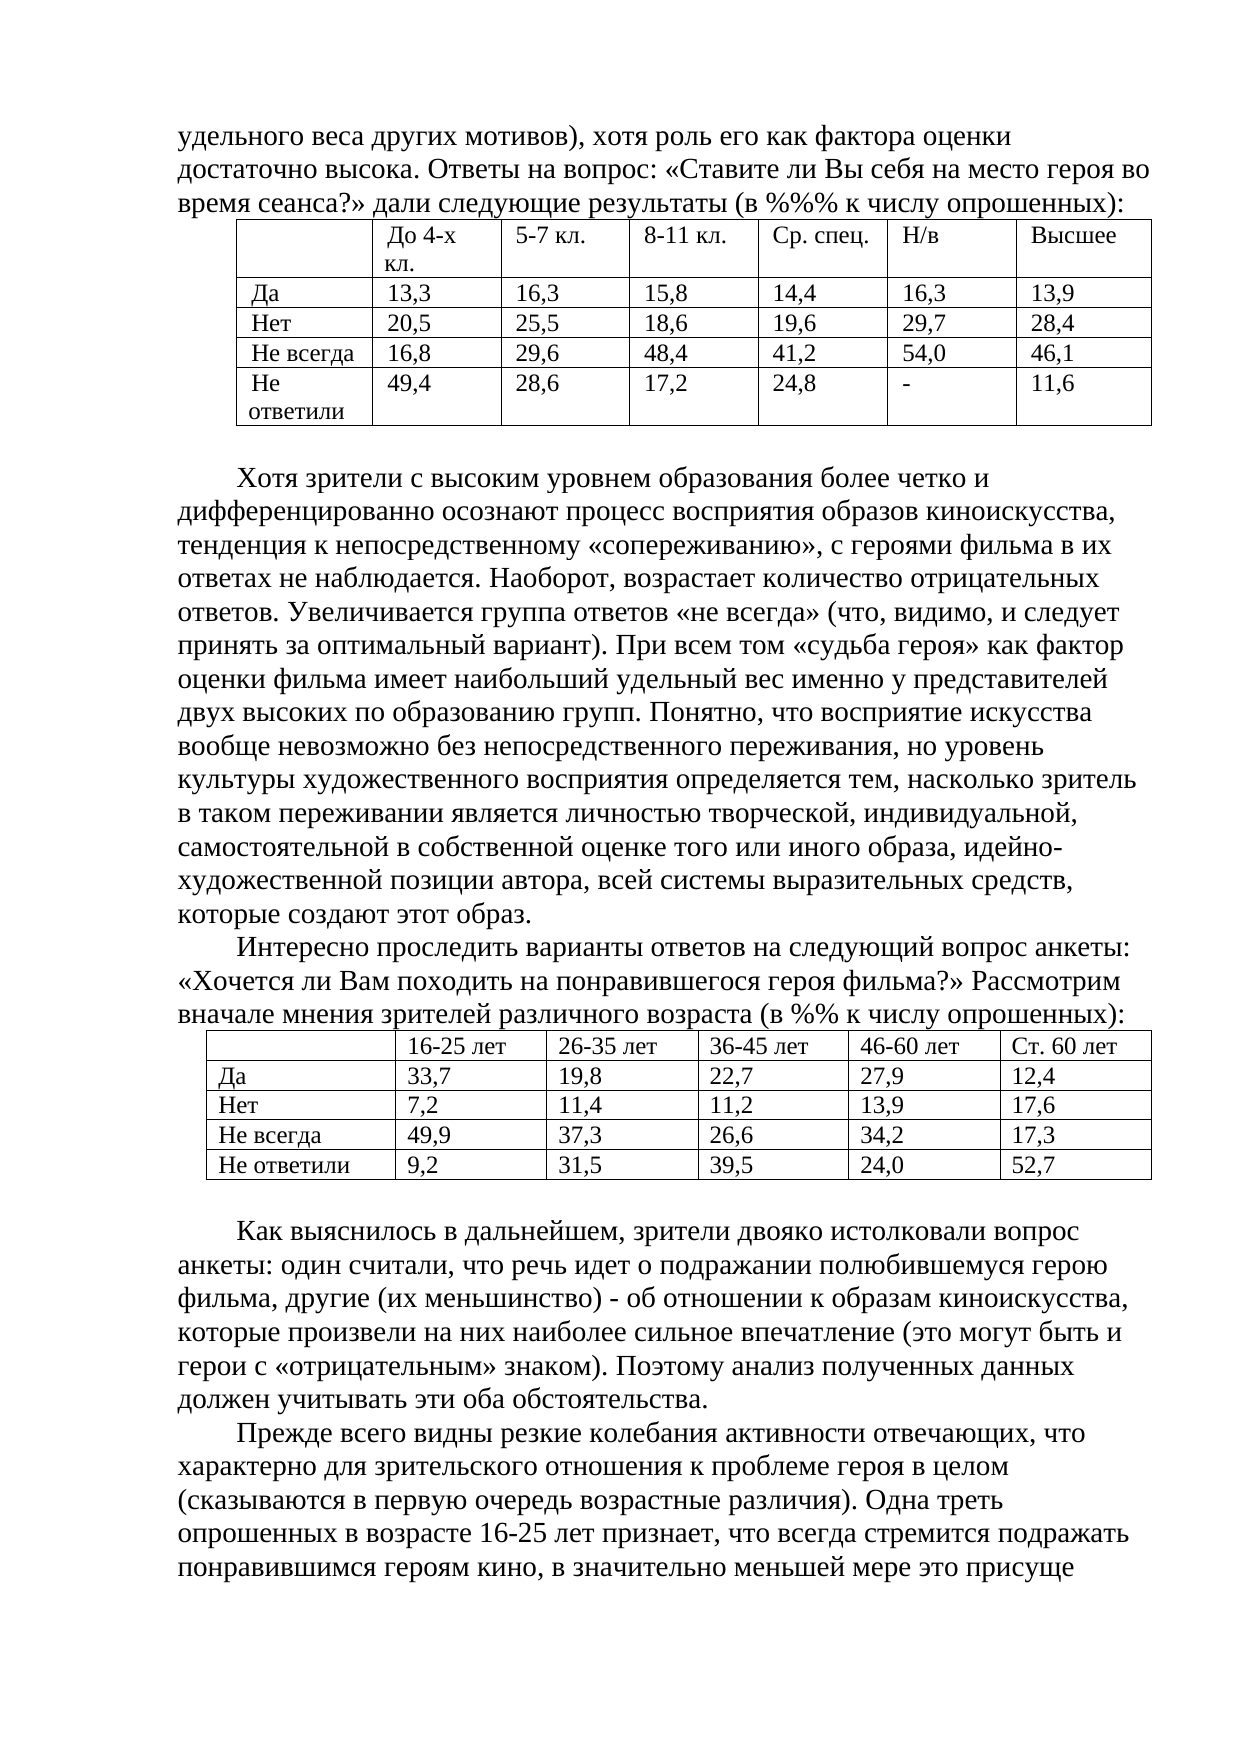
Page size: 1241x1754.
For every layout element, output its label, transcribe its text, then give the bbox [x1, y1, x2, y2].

table_cell 27,9 [849, 1061, 1000, 1089]
table_cell 29,7 [888, 308, 1016, 337]
table_cell 15,8 [630, 278, 758, 307]
table_cell 9,2 [396, 1150, 546, 1179]
table_header Ср. спец. [759, 220, 887, 277]
table_cell 16,3 [888, 278, 1016, 307]
table_cell 22,7 [699, 1061, 848, 1089]
table_cell 24,0 [849, 1150, 1000, 1179]
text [177, 1415, 1152, 1582]
table_cell Не ответили [207, 1150, 395, 1179]
table_cell 26,6 [699, 1120, 848, 1149]
table_header Н/в [888, 220, 1016, 277]
table_cell 11,4 [547, 1091, 698, 1119]
table_cell 25,5 [502, 308, 629, 337]
table_cell 39,5 [699, 1150, 848, 1179]
table_header Ст. 60 лет [1001, 1031, 1151, 1060]
table_cell Нет [237, 308, 372, 337]
table_cell Не всегда [207, 1120, 395, 1149]
table_cell 41,2 [759, 338, 887, 367]
table_cell 13,9 [849, 1091, 1000, 1119]
table_cell 11,6 [1017, 368, 1151, 425]
table_cell 13,3 [373, 278, 501, 307]
table_cell - [888, 368, 1016, 425]
table_header [207, 1031, 395, 1060]
text Интересно проследить варианты ответов на следующий вопрос анкеты: «Хочется ли Вам походить на понравившегося героя фильма?» Рассмотрим вначале мнения зрителей различного возраста (в %% к числу опрошенных): [177, 929, 1152, 1030]
table_cell 49,9 [396, 1120, 546, 1149]
table_cell 17,6 [1001, 1091, 1151, 1119]
table_cell 14,4 [759, 278, 887, 307]
table_cell Не ответили [237, 368, 372, 425]
table_cell 16,3 [502, 278, 629, 307]
table_header 46-60 лет [849, 1031, 1000, 1060]
text Как выяснилось в дальнейшем, зрители двояко истолковали вопрос анкеты: один считали, что речь идет о подражании полюбившемуся герою фильма, другие (их меньшинство) - об отношении к образам киноискусства, которые произвели на них наиболее сильное впечатление (это могут быть и герои с «отрицательным» знаком). Поэтому анализ полученных данных должен учитывать эти оба обстоятельства. [177, 1213, 1152, 1415]
table_header Высшее [1017, 220, 1151, 277]
table_cell 54,0 [888, 338, 1016, 367]
table_cell 18,6 [630, 308, 758, 337]
table_cell 7,2 [396, 1091, 546, 1119]
table_cell Не всегда [237, 338, 372, 367]
table_header [237, 220, 372, 277]
table_cell Да [207, 1061, 395, 1089]
table_cell 48,4 [630, 338, 758, 367]
table_cell 13,9 [1017, 278, 1151, 307]
table_cell 17,3 [1001, 1120, 1151, 1149]
table_header 16-25 лет [396, 1031, 546, 1060]
table_header До 4-х кл. [373, 220, 501, 277]
table_header 8-11 кл. [630, 220, 758, 277]
table_cell 28,4 [1017, 308, 1151, 337]
table_cell Да [237, 278, 372, 307]
table_cell 37,3 [547, 1120, 698, 1149]
table_cell 17,2 [630, 368, 758, 425]
table_cell 20,5 [373, 308, 501, 337]
text Хотя зрители с высоким уровнем образования более четко и дифференцированно осознают процесс восприятия образов киноискусства, тенденция к непосредственному «сопереживанию», с героями фильма в их ответах не наблюдается. Наоборот, возрастает количество отрицательных ответов. Увеличивается группа ответов «не всегда» (что, видимо, и следует принять за оптимальный вариант). При всем том «судьба героя» как фактор оценки фильма имеет наибольший удельный вес именно у представителей двух высоких по образованию групп. Понятно, что восприятие искусства вообще невозможно без непосредственного переживания, но уровень культуры художественного восприятия определяется тем, насколько зритель в таком переживании является личностью творческой, индивидуальной, самостоятельной в собственной оценке того или иного образа, идейно-художественной позиции автора, всей системы выразительных средств, которые создают этот образ. [177, 460, 1152, 929]
table_cell 34,2 [849, 1120, 1000, 1149]
table_cell 24,8 [759, 368, 887, 425]
table_cell 11,2 [699, 1091, 848, 1119]
table_cell 46,1 [1017, 338, 1151, 367]
table_header 26-35 лет [547, 1031, 698, 1060]
table_header 5-7 кл. [502, 220, 629, 277]
table_cell Нет [207, 1091, 395, 1119]
table_cell 49,4 [373, 368, 501, 425]
table_cell 52,7 [1001, 1150, 1151, 1179]
table_cell 16,8 [373, 338, 501, 367]
table_cell 19,6 [759, 308, 887, 337]
table_cell 31,5 [547, 1150, 698, 1179]
table_cell 12,4 [1001, 1061, 1151, 1089]
table_cell 33,7 [396, 1061, 546, 1089]
table_cell 28,6 [502, 368, 629, 425]
table_cell 29,6 [502, 338, 629, 367]
table_header 36-45 лет [699, 1031, 848, 1060]
table_cell 19,8 [547, 1061, 698, 1089]
